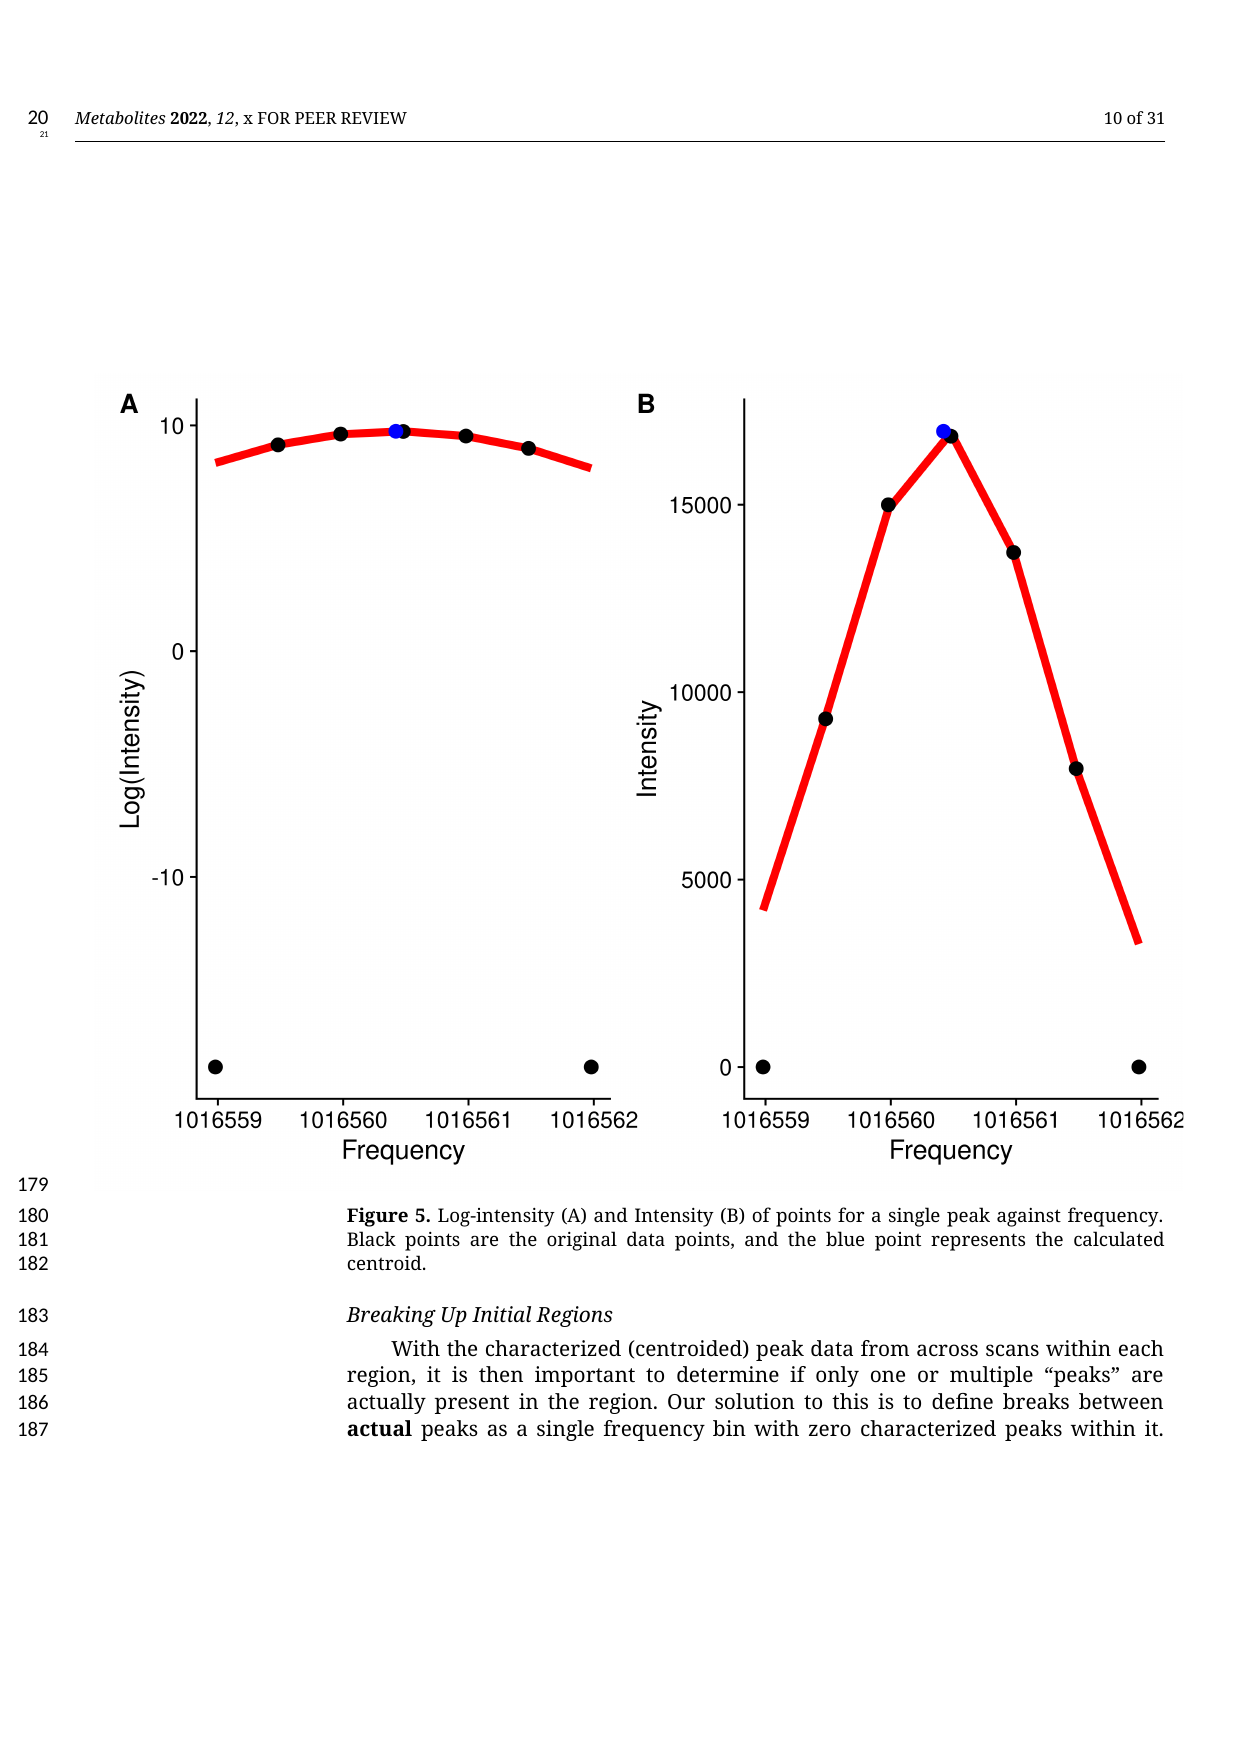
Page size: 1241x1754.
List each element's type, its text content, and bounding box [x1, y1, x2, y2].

text Figure 5. Log-intensity (A) and Intensity (B) of points for a single peak against frequency. Black points are the original data points, and the blue point represents the calculated centroid. [347, 1203, 1165, 1276]
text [347, 1334, 1165, 1443]
subtitle Breaking Up Initial Regions [347, 1301, 1165, 1328]
picture [93, 373, 1184, 1191]
